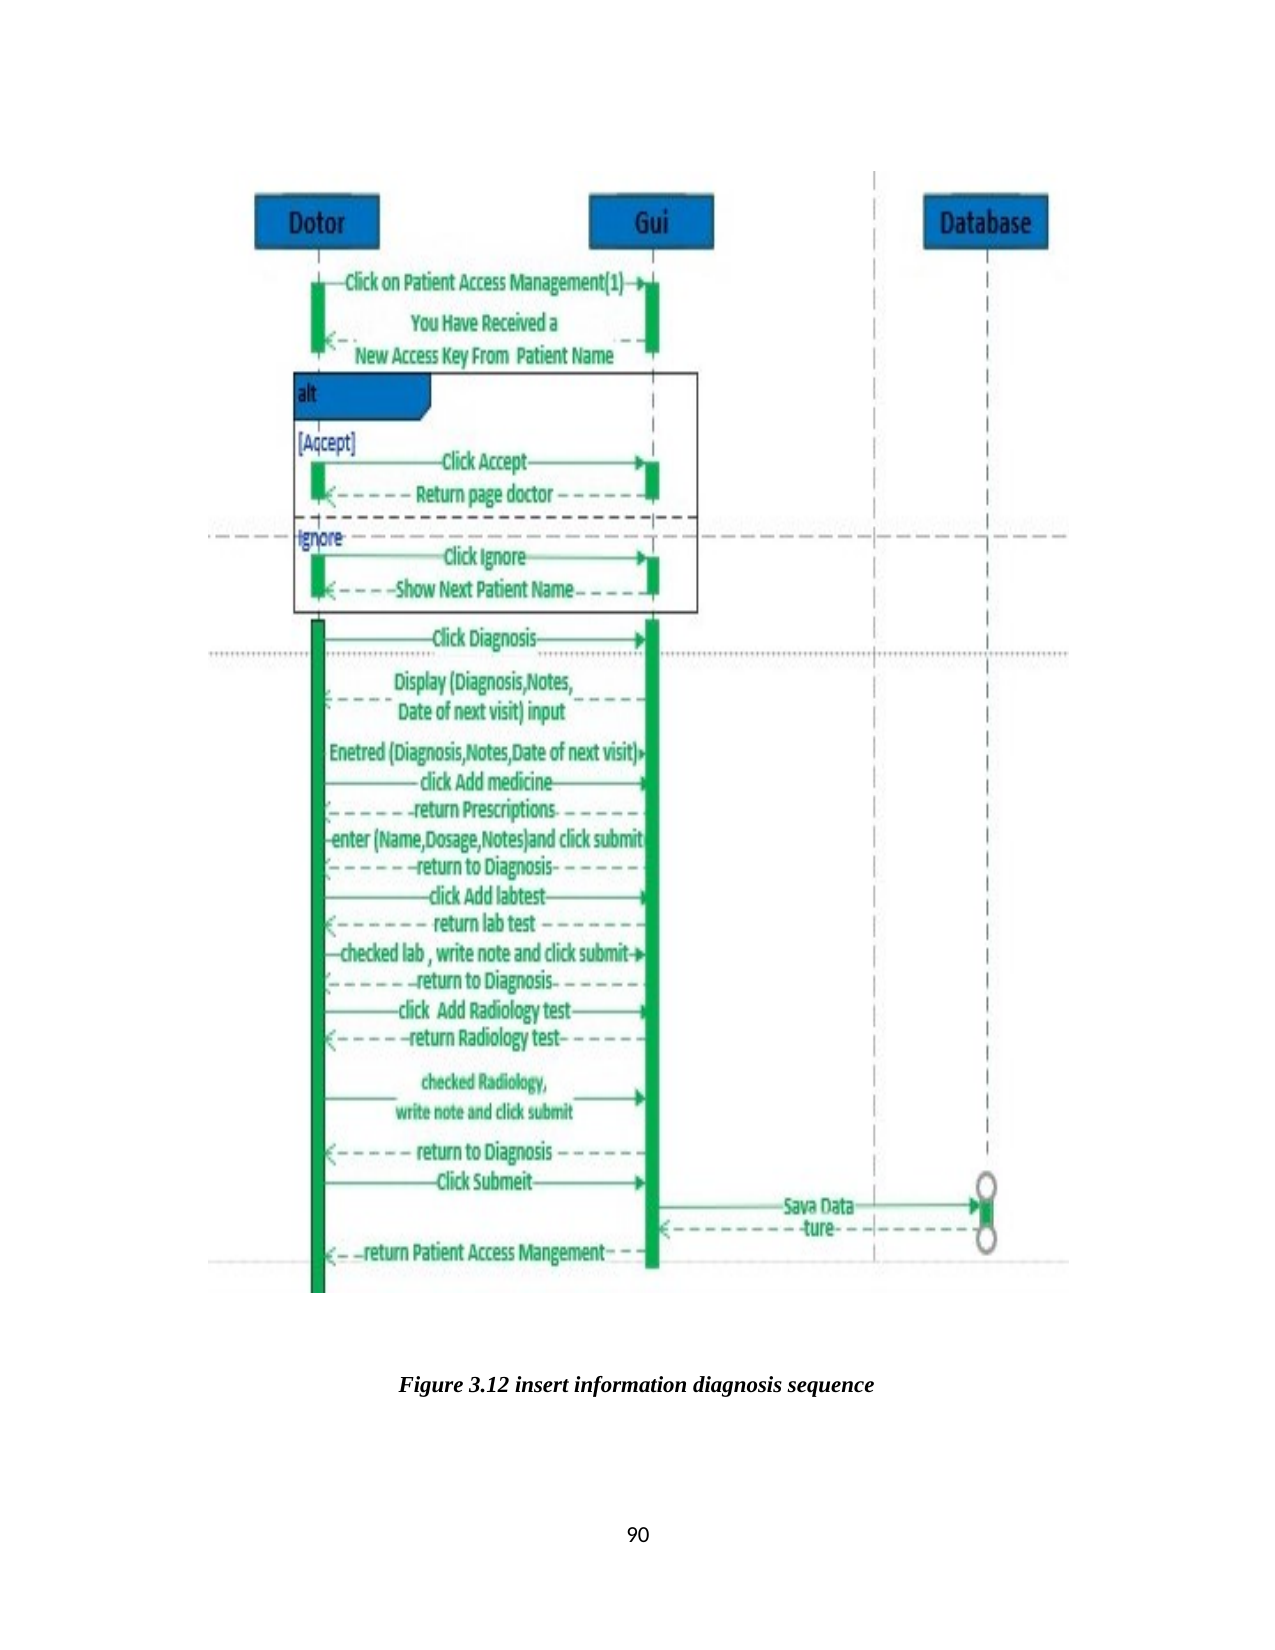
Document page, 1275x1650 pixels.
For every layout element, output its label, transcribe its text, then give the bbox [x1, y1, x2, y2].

subtitle Figure 3.12 insert information diagnosis sequence [187, 1371, 1087, 1398]
picture [208, 171, 1069, 1293]
